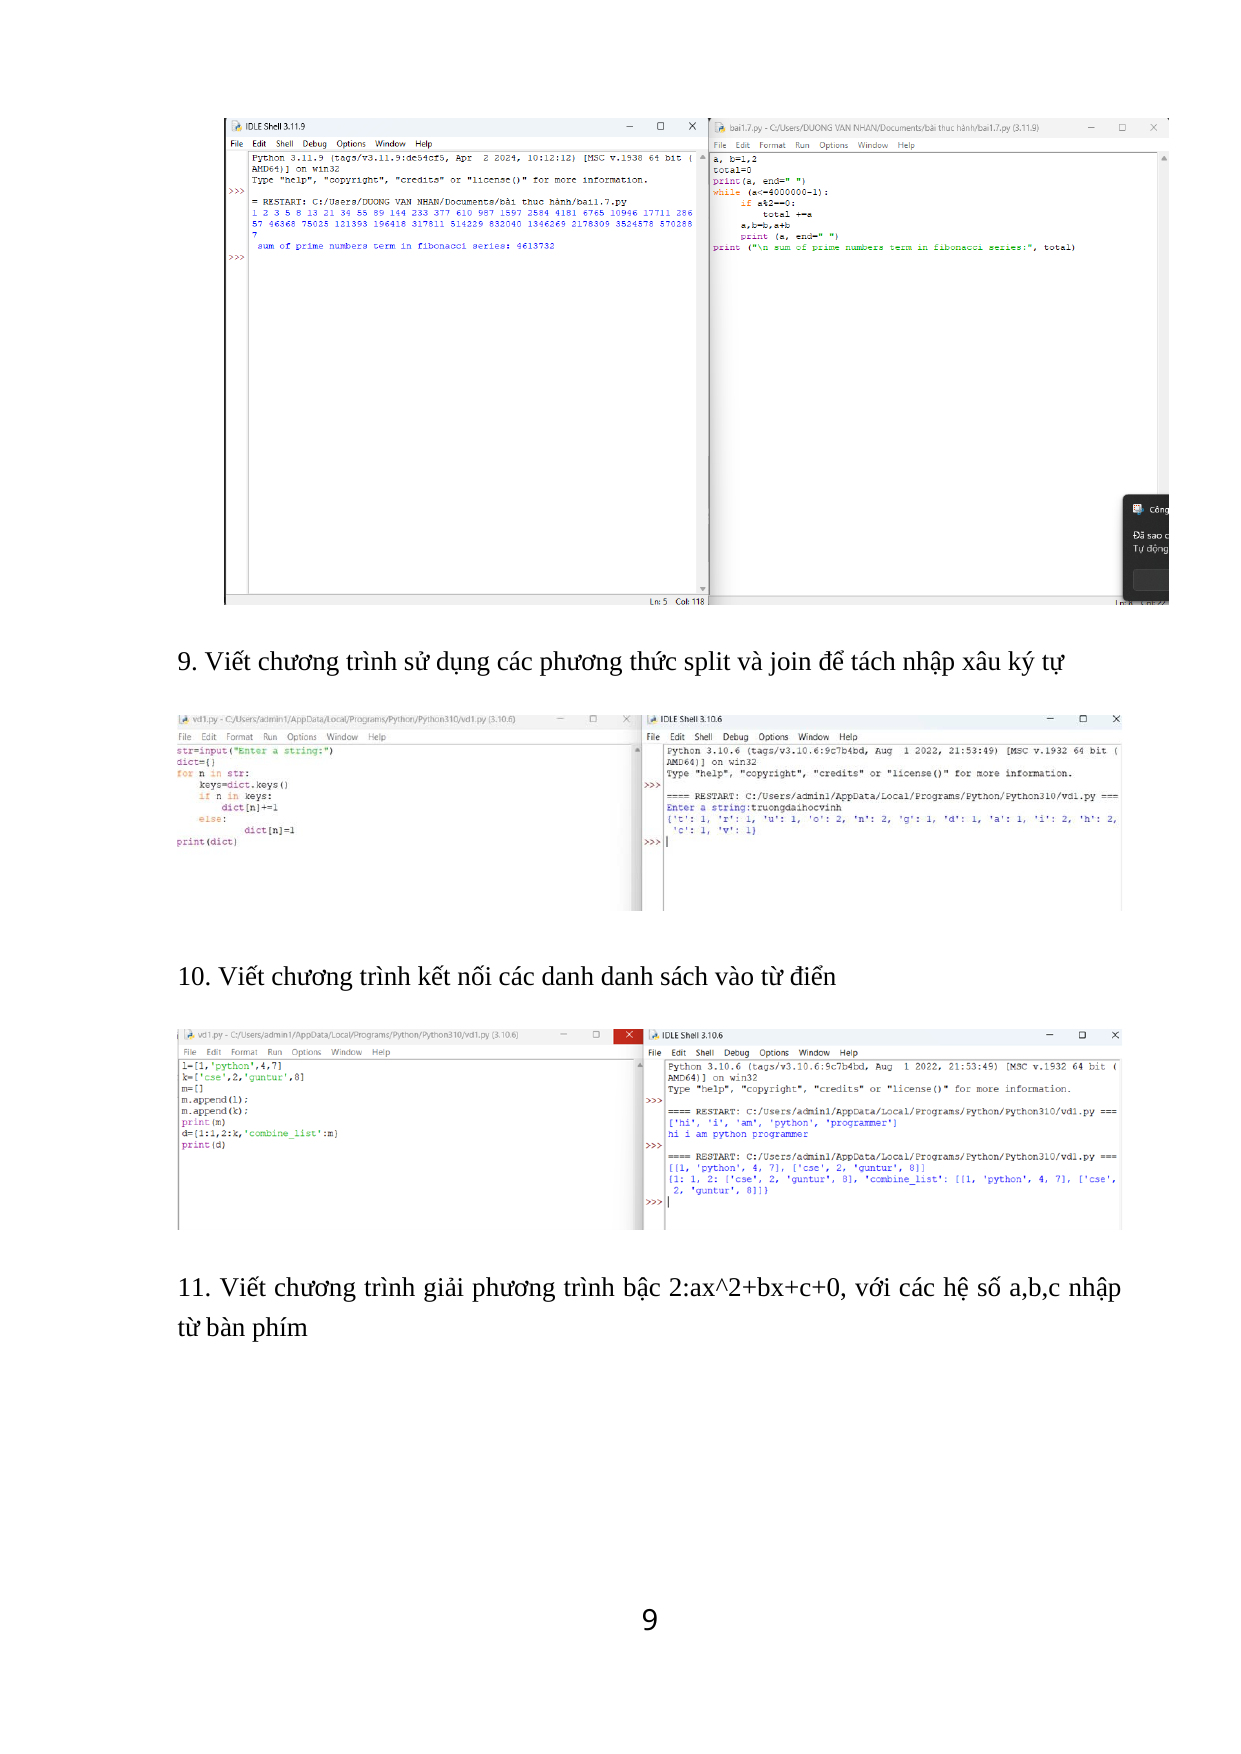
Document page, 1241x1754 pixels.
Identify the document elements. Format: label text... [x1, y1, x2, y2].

text 10. Viết chương trình kết nối các danh danh sách vào từ điển [177, 911, 1122, 991]
text 11. Viết chương trình giải phương trình bậc 2:ax^2+bx+c+0, với các hệ số a,b,c nhập từ bàn phím [177, 1271, 1122, 1342]
picture [224, 118, 1169, 605]
picture [177, 715, 1123, 911]
picture [177, 1029, 1123, 1230]
text 9. Viết chương trình sử dụng các phương thức split và join để tách nhập xâu ký tự [177, 645, 1122, 677]
